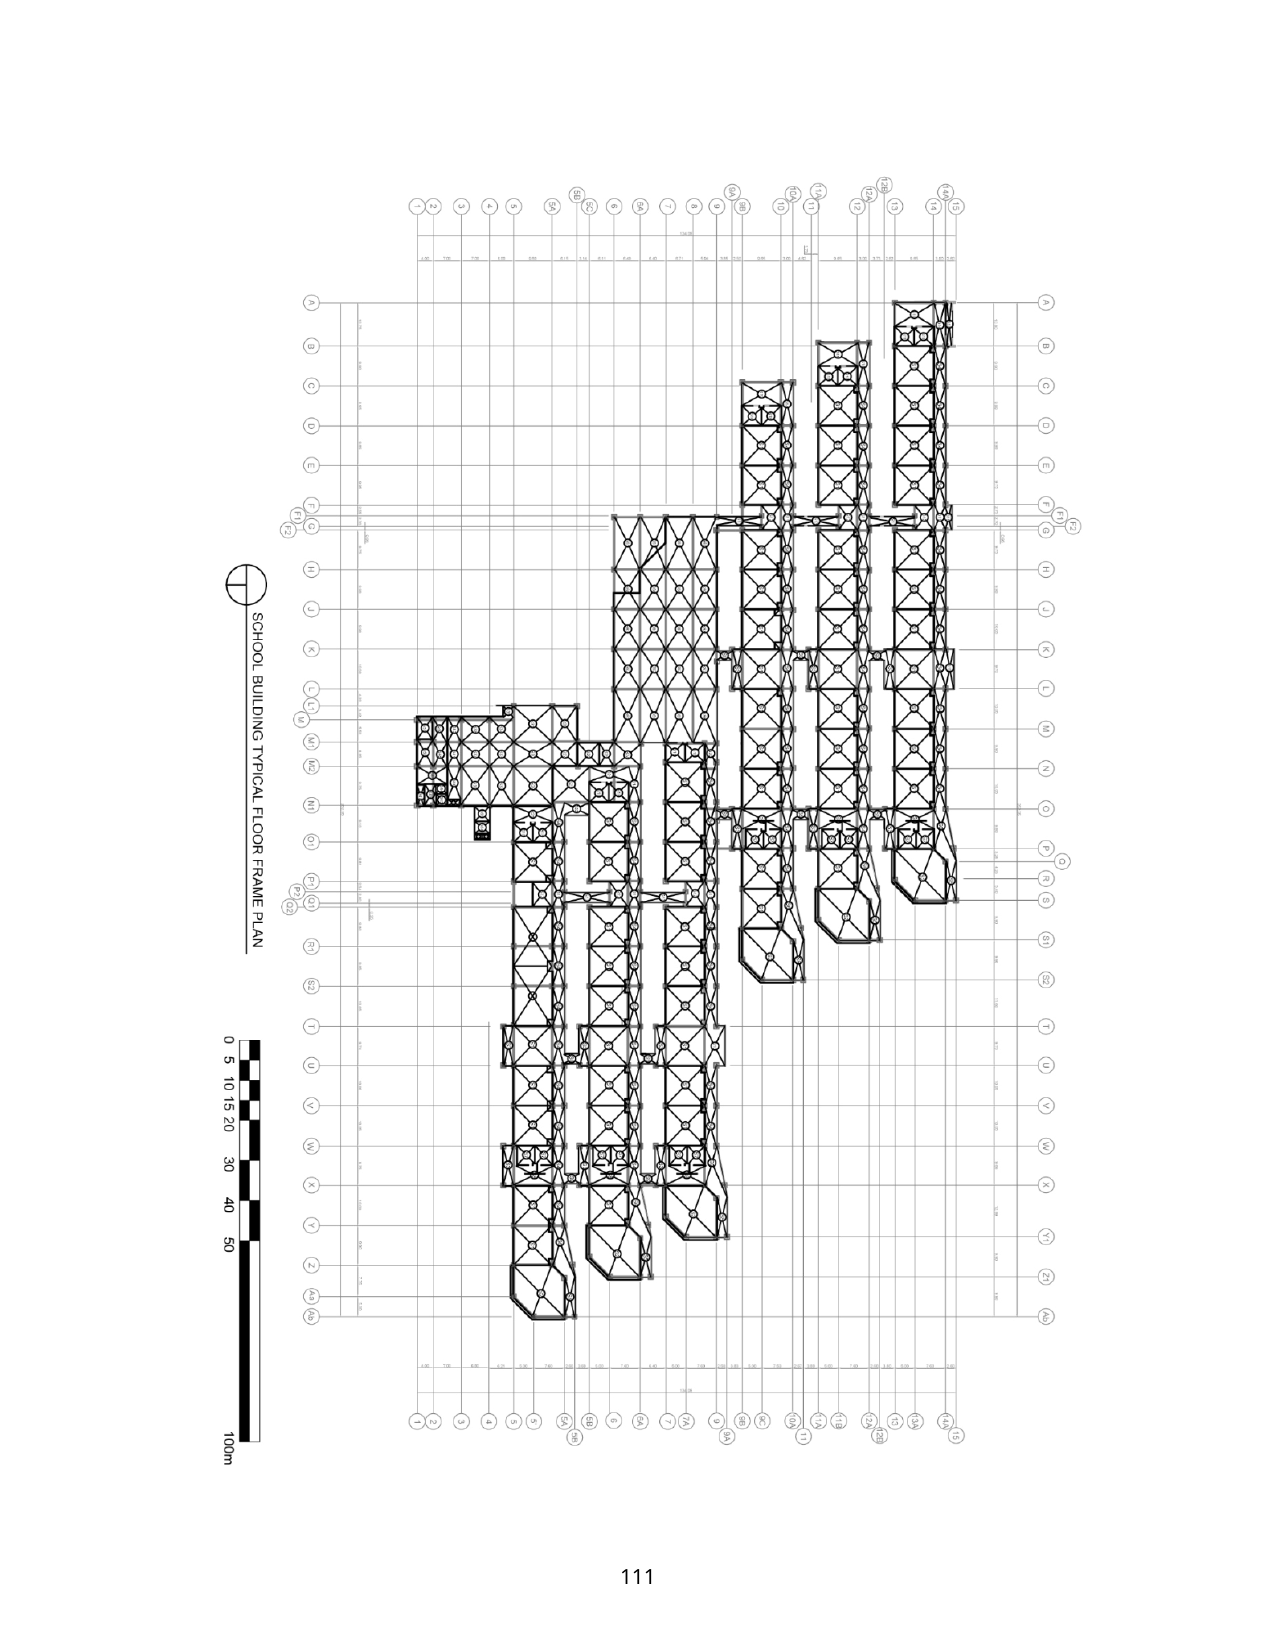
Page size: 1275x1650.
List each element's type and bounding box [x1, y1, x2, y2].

picture [152, 150, 1146, 1483]
